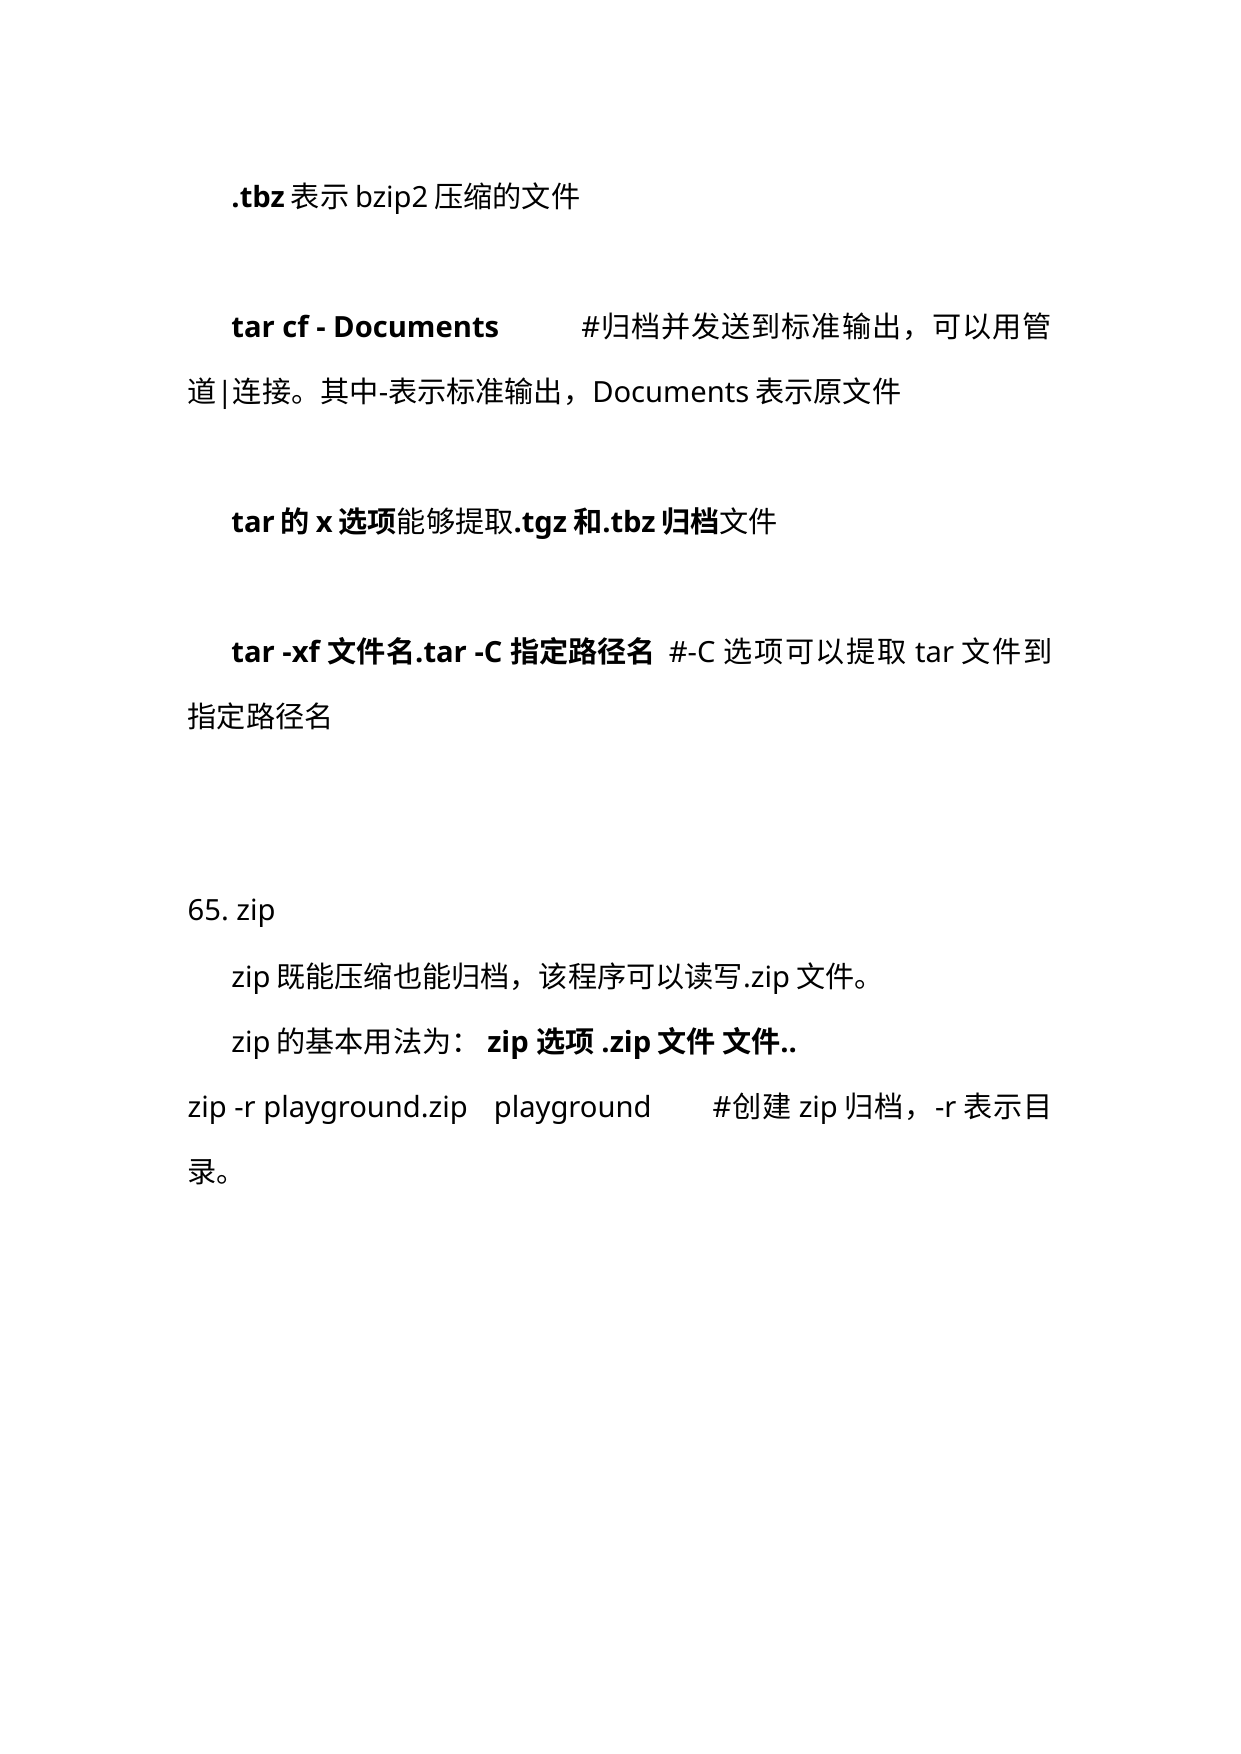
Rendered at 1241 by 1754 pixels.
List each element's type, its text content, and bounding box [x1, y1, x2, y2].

list tar cf - Documents #归档并发送到标准输出，可以用管道|连接。其中-表示标准输出，Documents表示原文件 [187, 292, 1053, 422]
list tar -xf 文件名.tar -C 指定路径名 #-C选项可以提取tar文件到指定路径名 [187, 617, 1053, 747]
list zip既能压缩也能归档，该程序可以读写.zip文件。 [187, 942, 1053, 1007]
list zip的基本用法为： zip 选项 .zip文件 文件.. [187, 1007, 1053, 1072]
list zip -r playground.zip playground #创建zip归档，-r表示目录。 [187, 1072, 1053, 1202]
list zip [187, 877, 1053, 942]
list .tbz表示bzip2压缩的文件 [187, 162, 1053, 227]
list tar的x选项能够提取.tgz和.tbz归档文件 [187, 487, 1053, 552]
